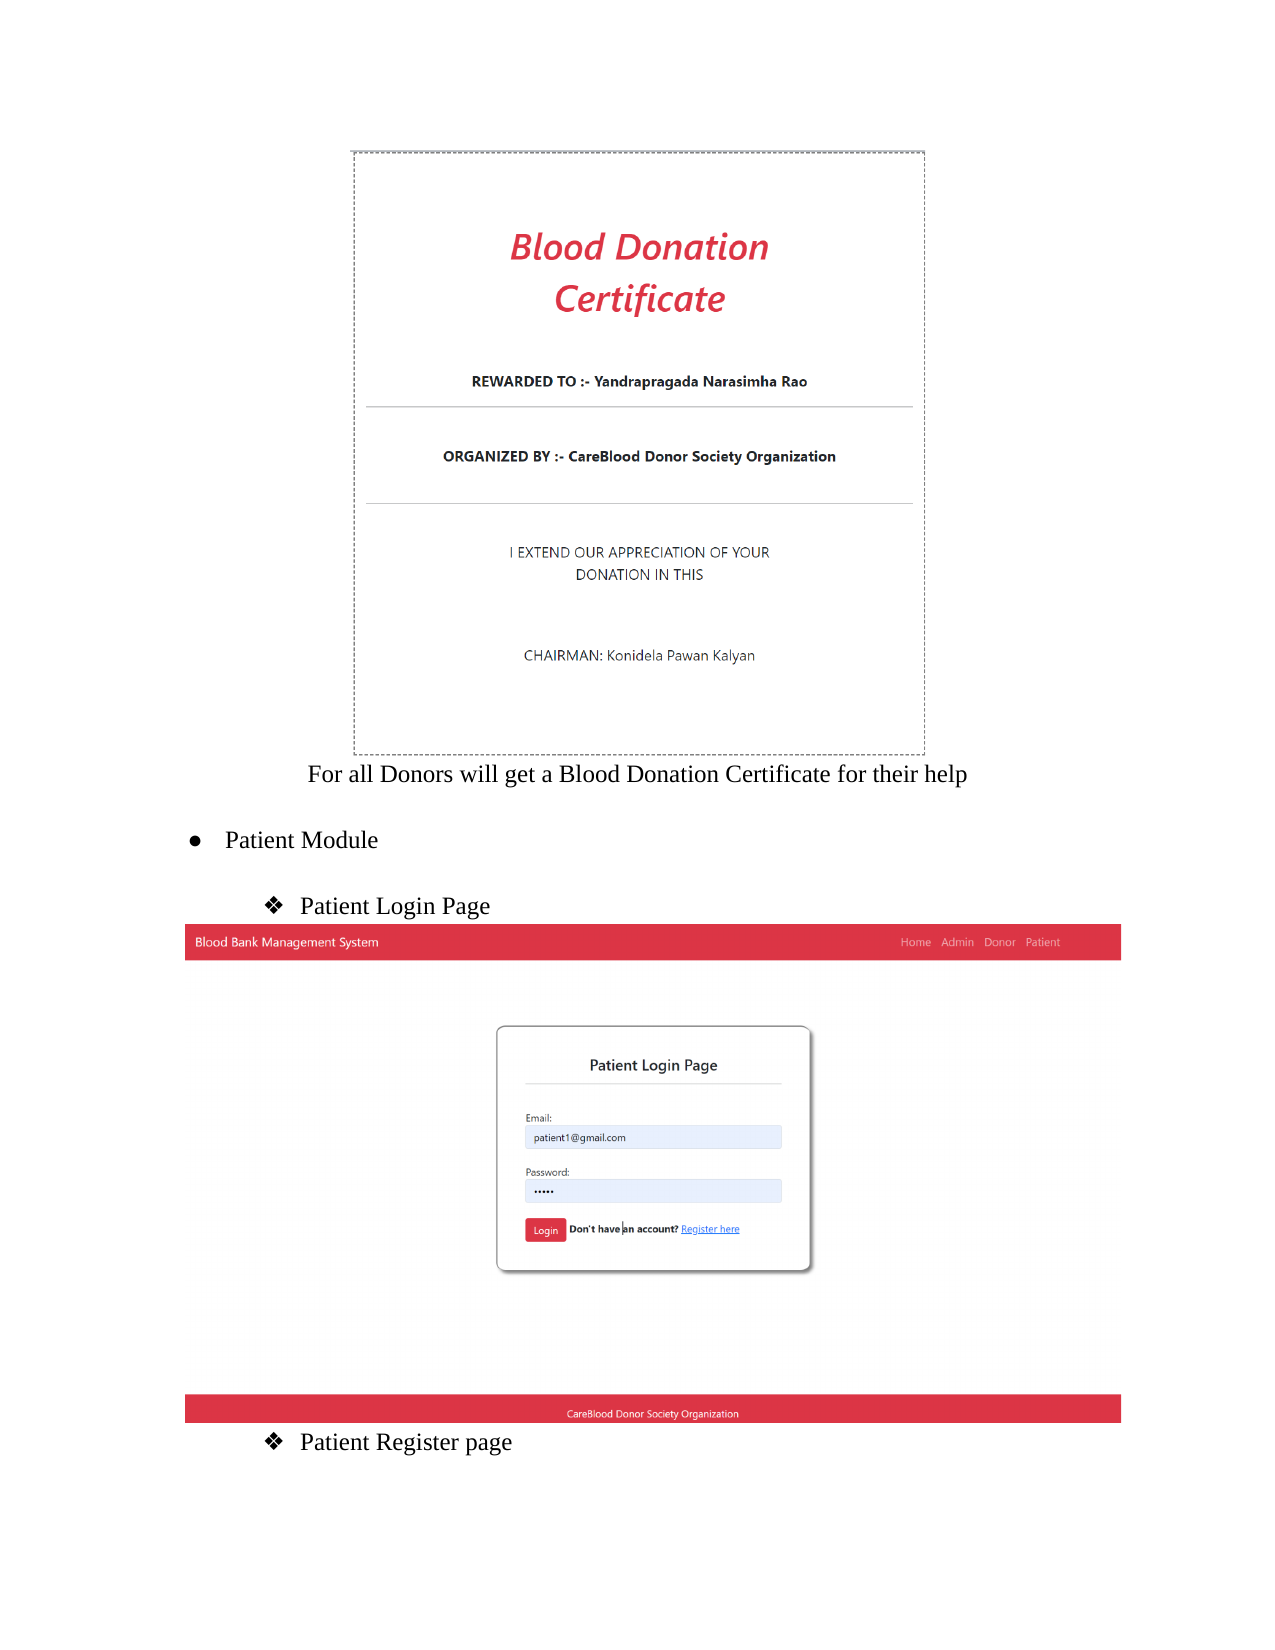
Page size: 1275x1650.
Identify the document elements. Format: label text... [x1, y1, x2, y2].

list Patient Register page [262, 1427, 1125, 1456]
picture [350, 150, 926, 756]
text For all Donors will get a Blood Donation Certificate for their help [150, 759, 1125, 788]
list Patient Module [187, 825, 1125, 854]
list Patient Login Page [262, 891, 1125, 920]
picture [185, 924, 1122, 1423]
